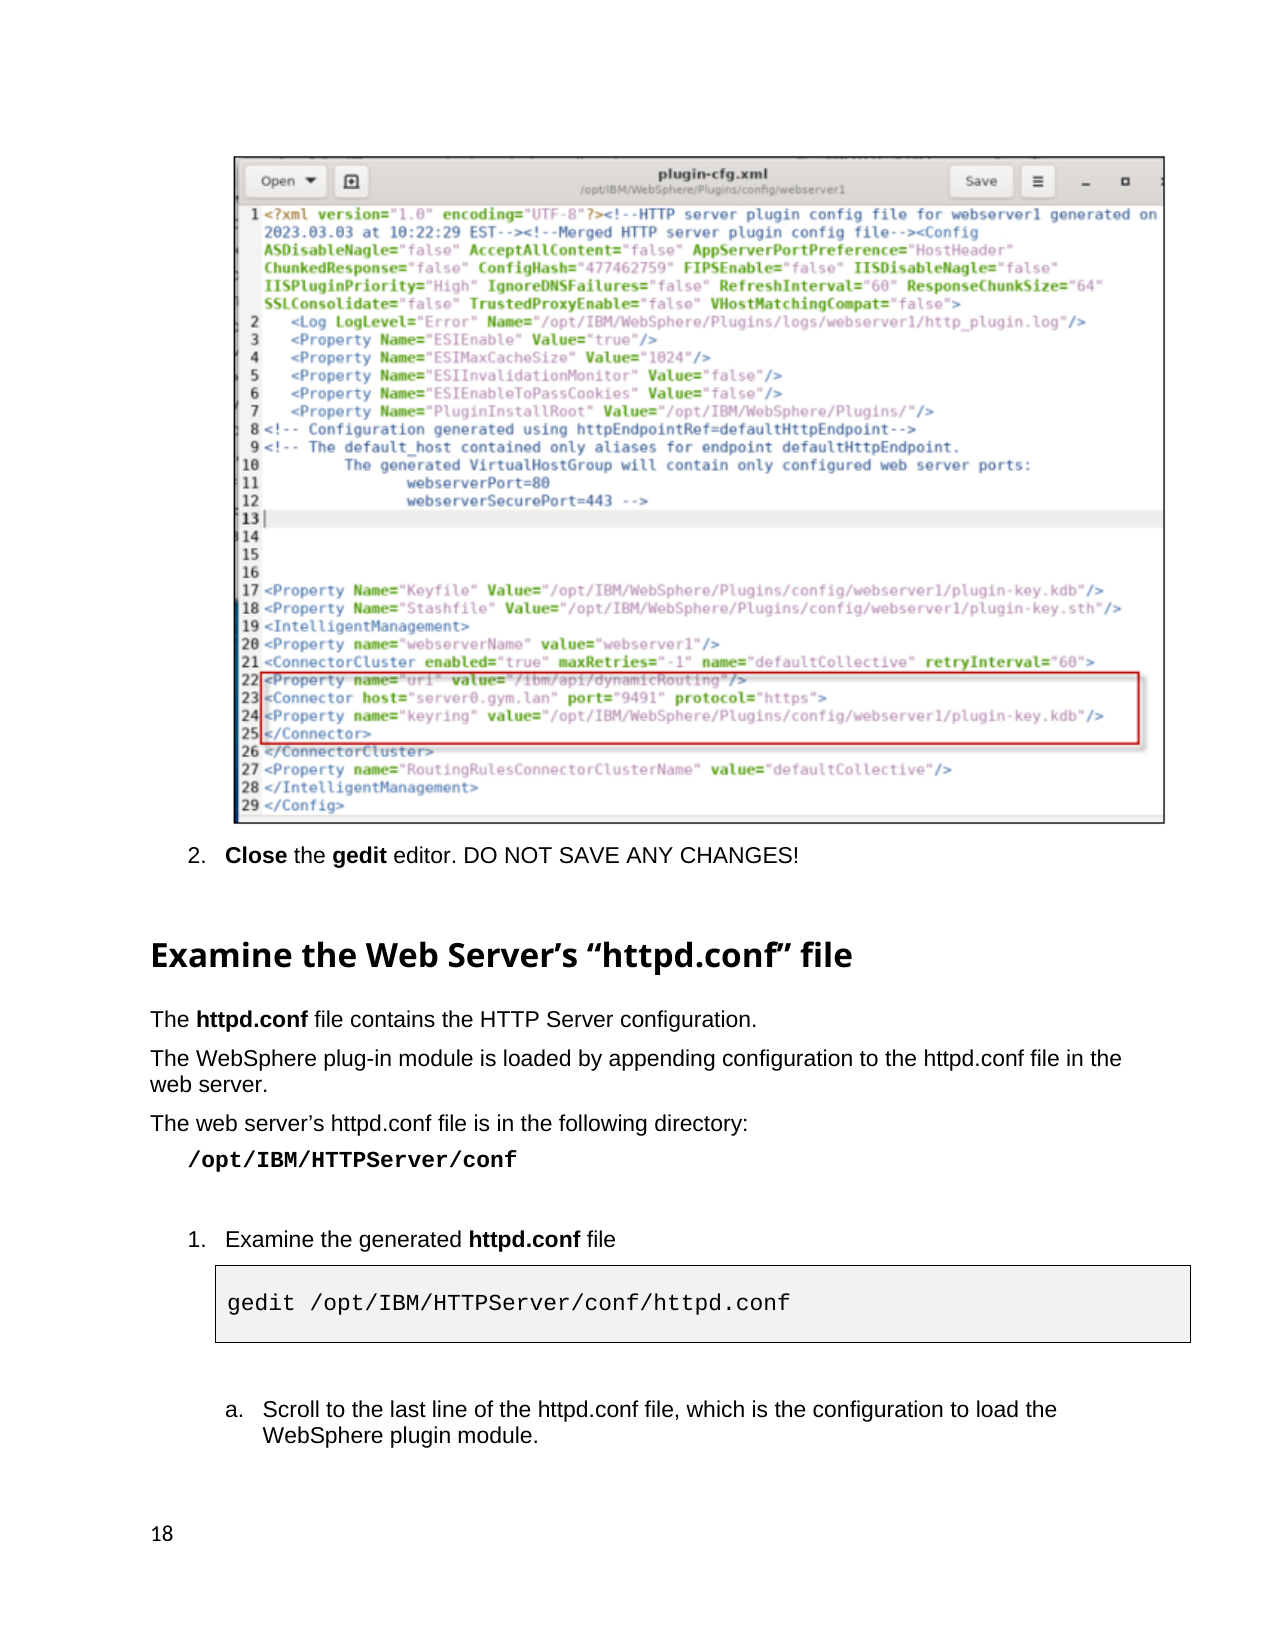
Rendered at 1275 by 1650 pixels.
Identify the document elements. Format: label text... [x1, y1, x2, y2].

picture [225, 150, 1171, 830]
list Examine the generated httpd.conf file [187, 1226, 1125, 1252]
text The httpd.conf file contains the HTTP Server configuration. [150, 1006, 1125, 1032]
list Close the gedit editor. DO NOT SAVE ANY CHANGES! [187, 842, 1125, 868]
table_header gedit /opt/IBM/HTTPServer/conf/httpd.conf [216, 1266, 1190, 1342]
subtitle Examine the Web Server’s “httpd.conf” file [150, 932, 1125, 977]
text /opt/IBM/HTTPServer/conf [150, 1149, 1125, 1175]
text The WebSphere plug-in module is loaded by appending configuration to the httpd.conf file in the web server. [150, 1045, 1125, 1097]
text The web server’s httpd.conf file is in the following directory: [150, 1110, 1125, 1136]
list Scroll to the last line of the httpd.conf file, which is the configuration to load the WebSphere plugin module. [225, 1396, 1125, 1449]
